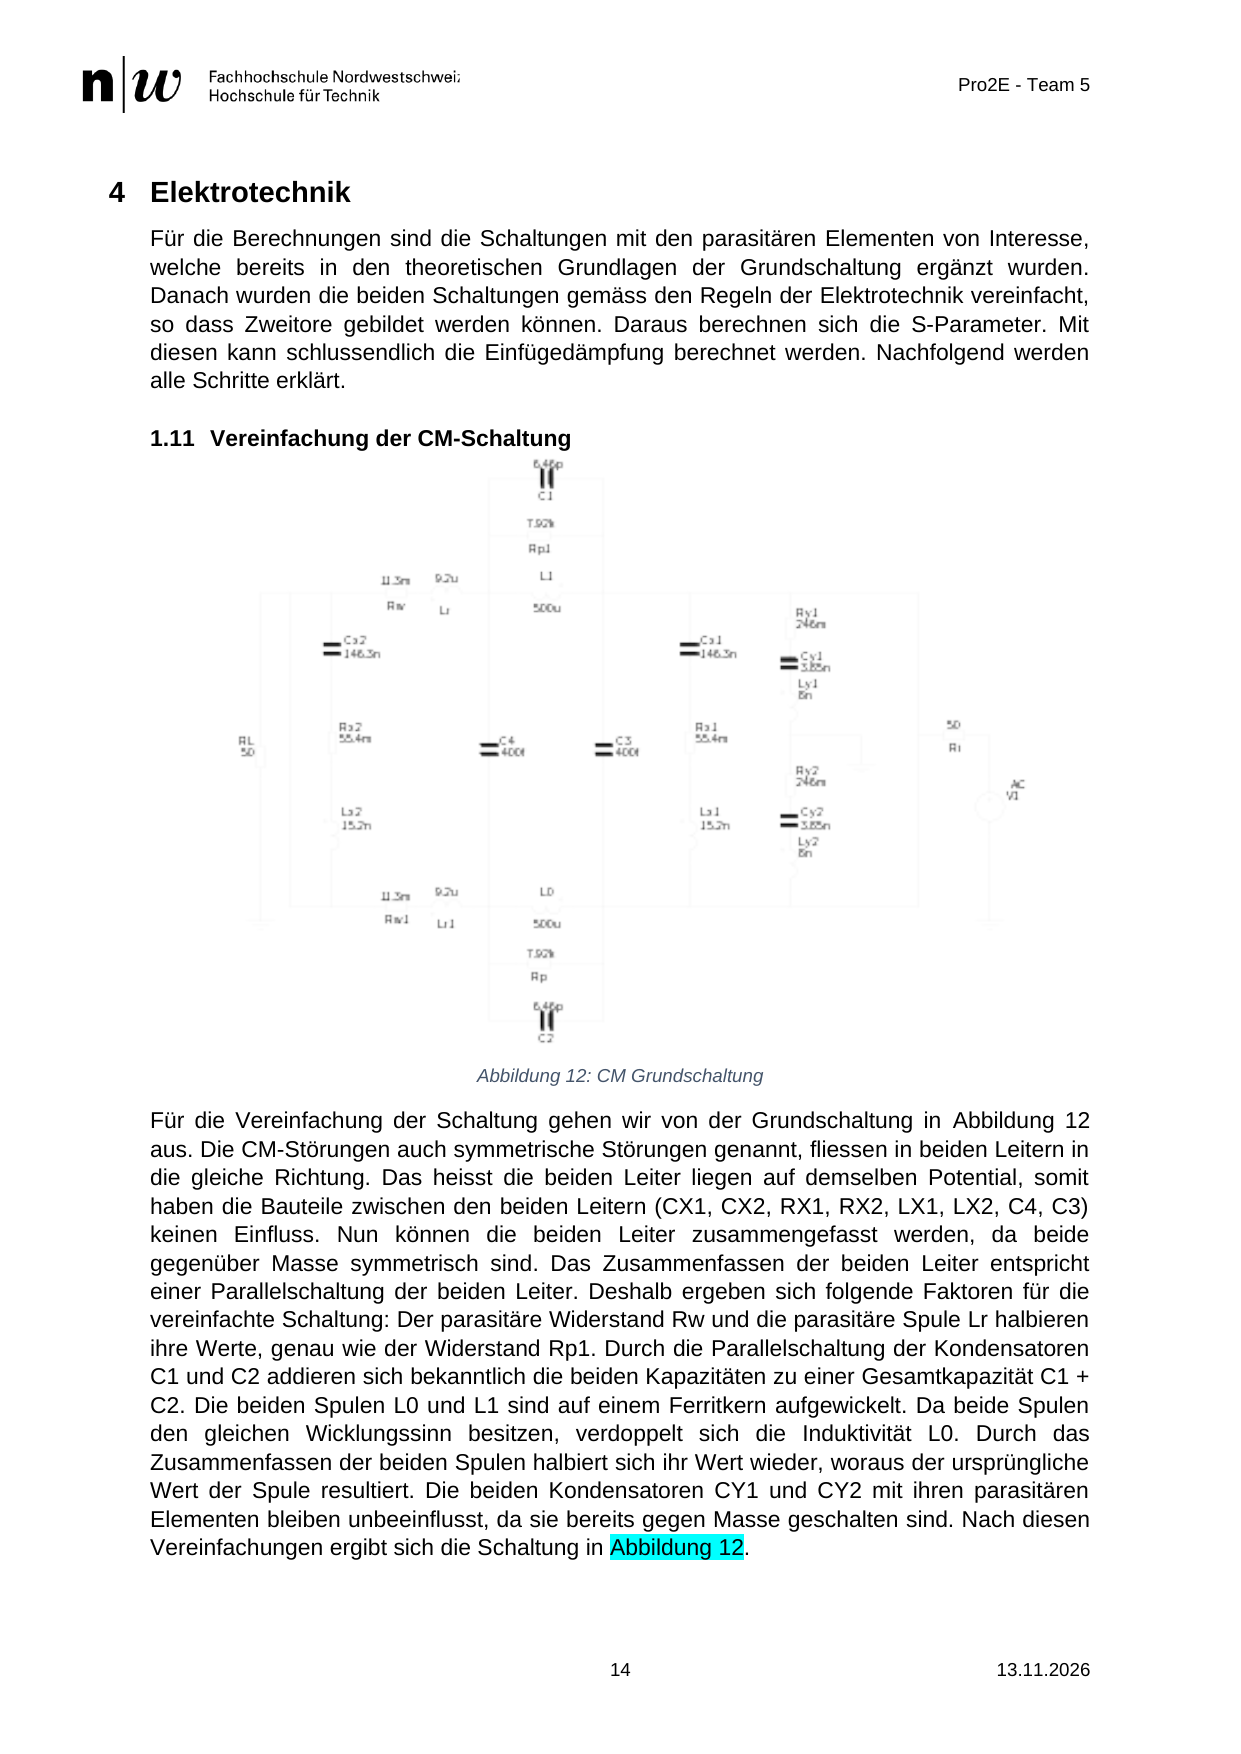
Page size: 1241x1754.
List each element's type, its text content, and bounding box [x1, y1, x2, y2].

picture [81, 56, 460, 113]
text Für die Berechnungen sind die Schaltungen mit den parasitären Elementen von Interesse, welche bereits in den theoretischen Grundlagen der Grundschaltung ergänzt wurden. Danach wurden die beiden Schaltungen gemäss den Regeln der Elektrotechnik vereinfacht, so dass Zweitore gebildet werden können. Daraus berechnen sich die S-Parameter. Mit diesen kann schlussendlich die Einfügedämpfung berechnet werden. Nachfolgend werden alle Schritte erklärt. [150, 225, 1090, 394]
subtitle Elektrotechnik [109, 175, 1090, 208]
text Abbildung 12: CM Grundschaltung [150, 1065, 1090, 1087]
text Für die Vereinfachung der Schaltung gehen wir von der Grundschaltung in Abbildung 12 aus. Die CM-Störungen auch symmetrische Störungen genannt, fliessen in beiden Leitern in die gleiche Richtung. Das heisst die beiden Leiter liegen auf demselben Potential, somit haben die Bauteile zwischen den beiden Leitern (CX1, CX2, RX1, RX2, LX1, LX2, C4, C3) keinen Einfluss. Nun können die beiden Leiter zusammengefasst werden, da beide gegenüber Masse symmetrisch sind. Das Zusammenfassen der beiden Leiter entspricht einer Parallelschaltung der beiden Leiter. Deshalb ergeben sich folgende Faktoren für die vereinfachte Schaltung: Der parasitäre Widerstand Rw und die parasitäre Spule Lr halbieren ihre Werte, genau wie der Widerstand Rp1. Durch die Parallelschaltung der Kondensatoren C1 und C2 addieren sich bekanntlich die beiden Kapazitäten zu einer Gesamtkapazität C1 + C2. Die beiden Spulen L0 und L1 sind auf einem Ferritkern aufgewickelt. Da beide Spulen den gleichen Wicklungssinn besitzen, verdoppelt sich die Induktivität L0. Durch das Zusammenfassen der beiden Spulen halbiert sich ihr Wert wieder, woraus der ursprüngliche Wert der Spule resultiert. Die beiden Kondensatoren CY1 und CY2 mit ihren parasitären Elementen bleiben unbeeinflusst, da sie bereits gegen Masse geschalten sind. Nach diesen Vereinfachungen ergibt sich die Schaltung in Abbildung 12. [150, 1107, 1090, 1560]
subtitle Vereinfachung der CM-Schaltung [150, 425, 572, 452]
